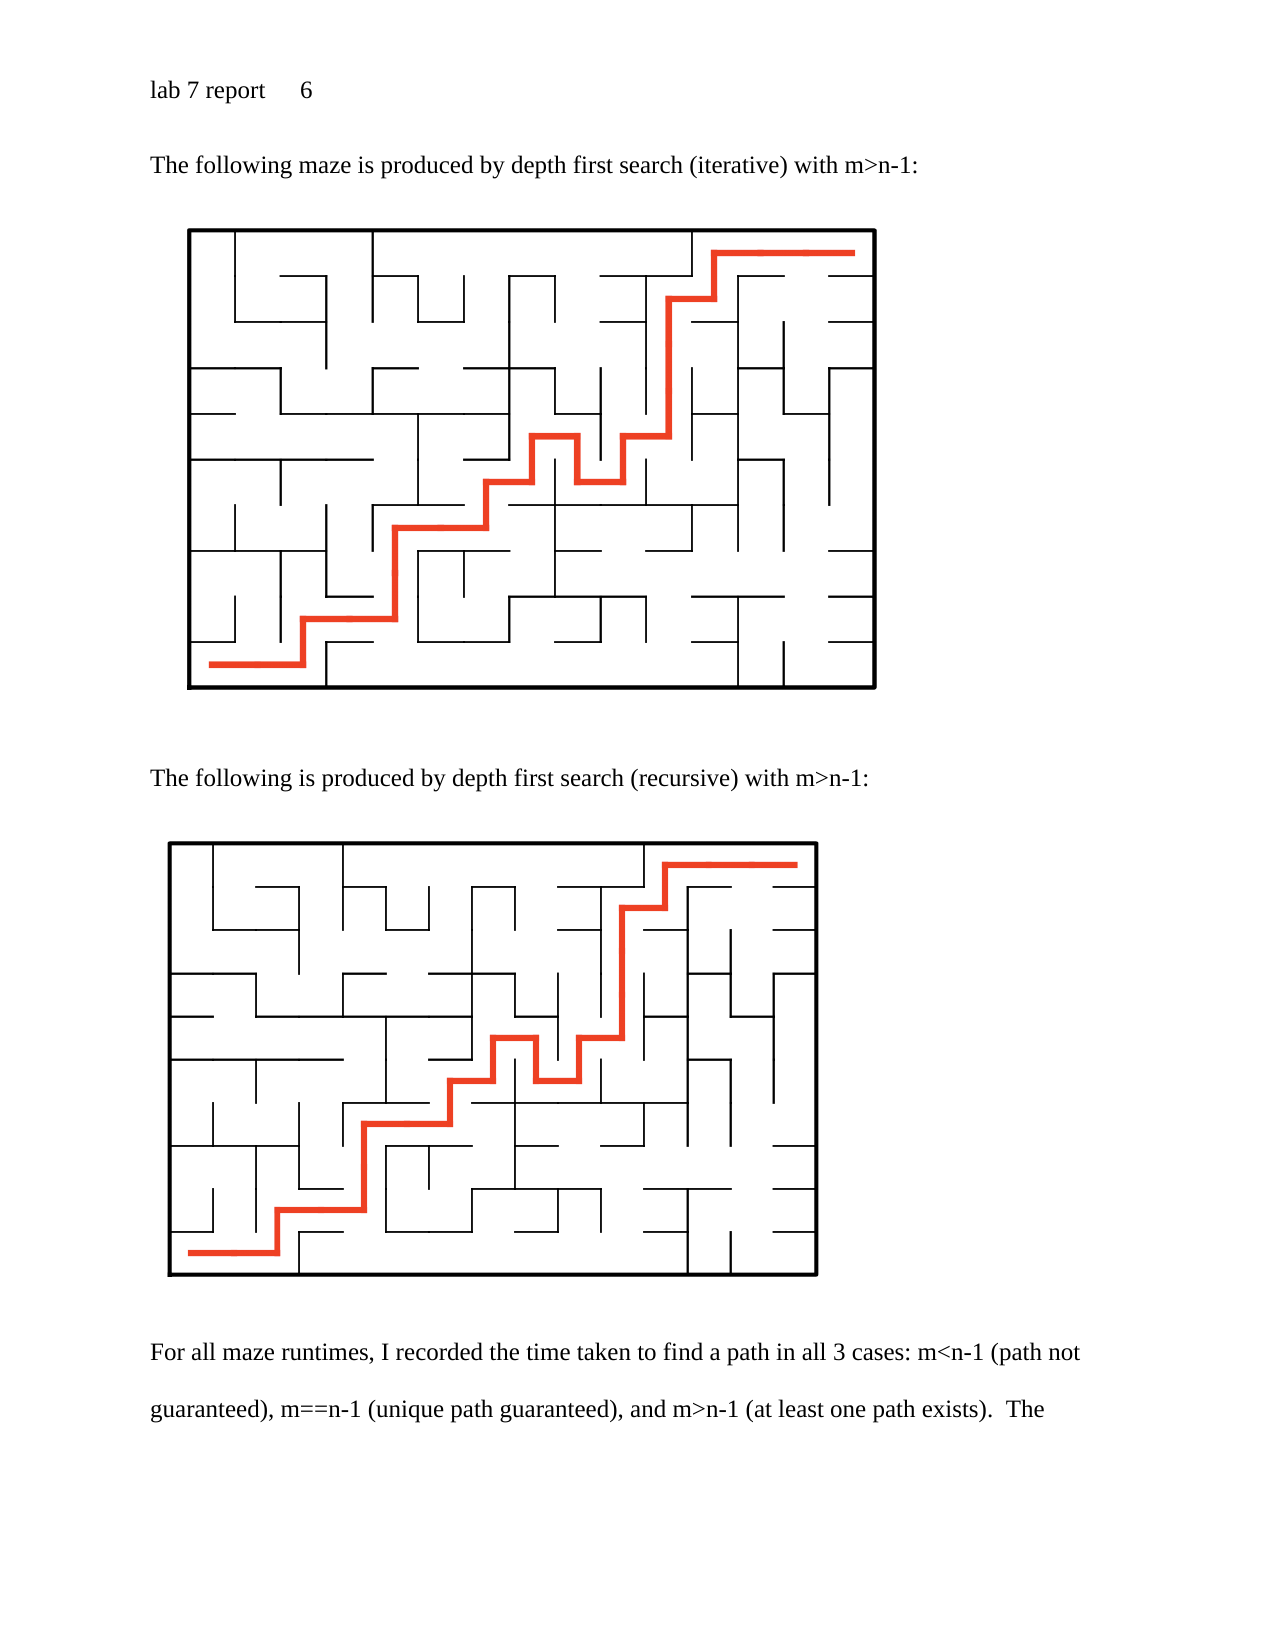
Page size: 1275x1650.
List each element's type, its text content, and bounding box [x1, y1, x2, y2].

picture [150, 821, 851, 1308]
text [150, 1337, 1125, 1423]
text The following is produced by depth first search (recursive) with m>n-1: [150, 763, 1125, 792]
picture [150, 207, 922, 735]
text The following maze is produced by depth first search (iterative) with m>n-1: [150, 150, 1125, 179]
